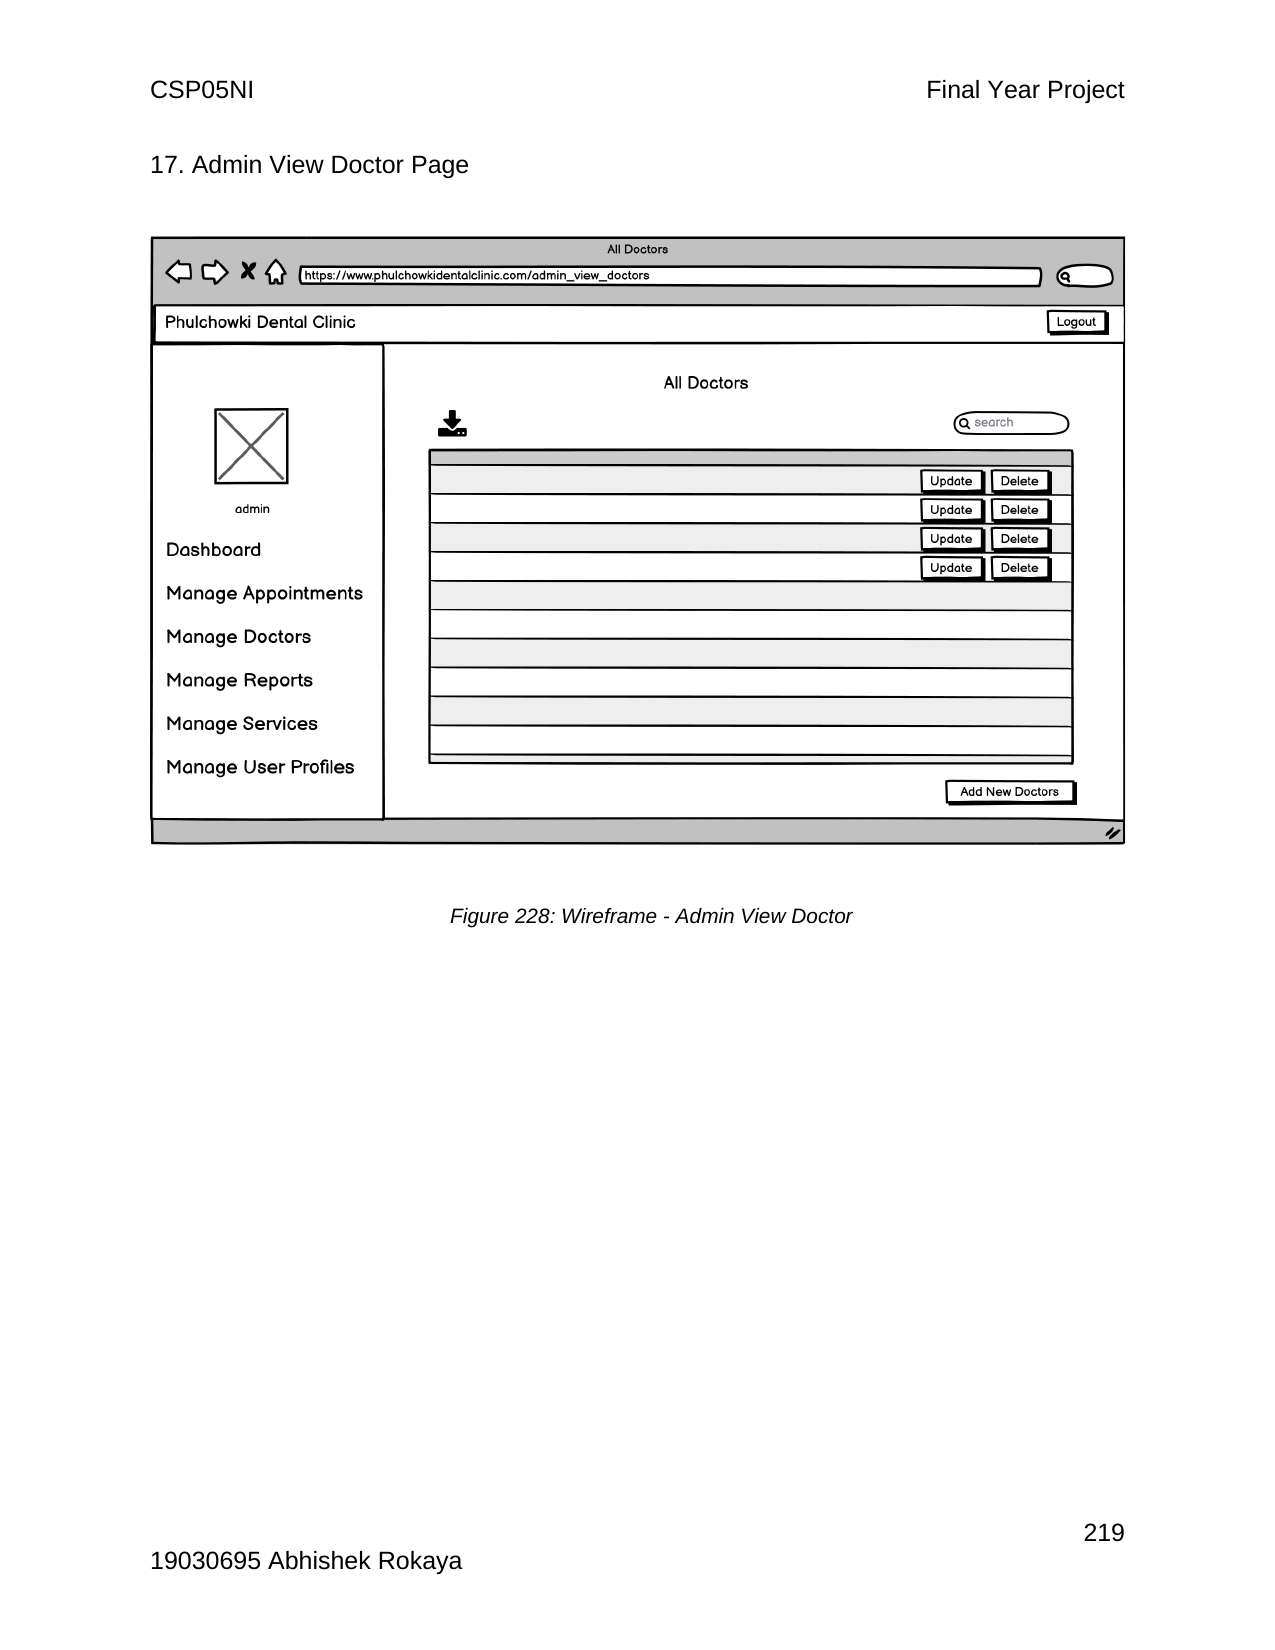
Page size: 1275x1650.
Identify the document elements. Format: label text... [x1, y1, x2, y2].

text Figure 228: Wireframe - Admin View Doctor [375, 904, 1125, 928]
text 17. Admin View Doctor Page [150, 150, 1125, 179]
picture [150, 236, 1125, 845]
